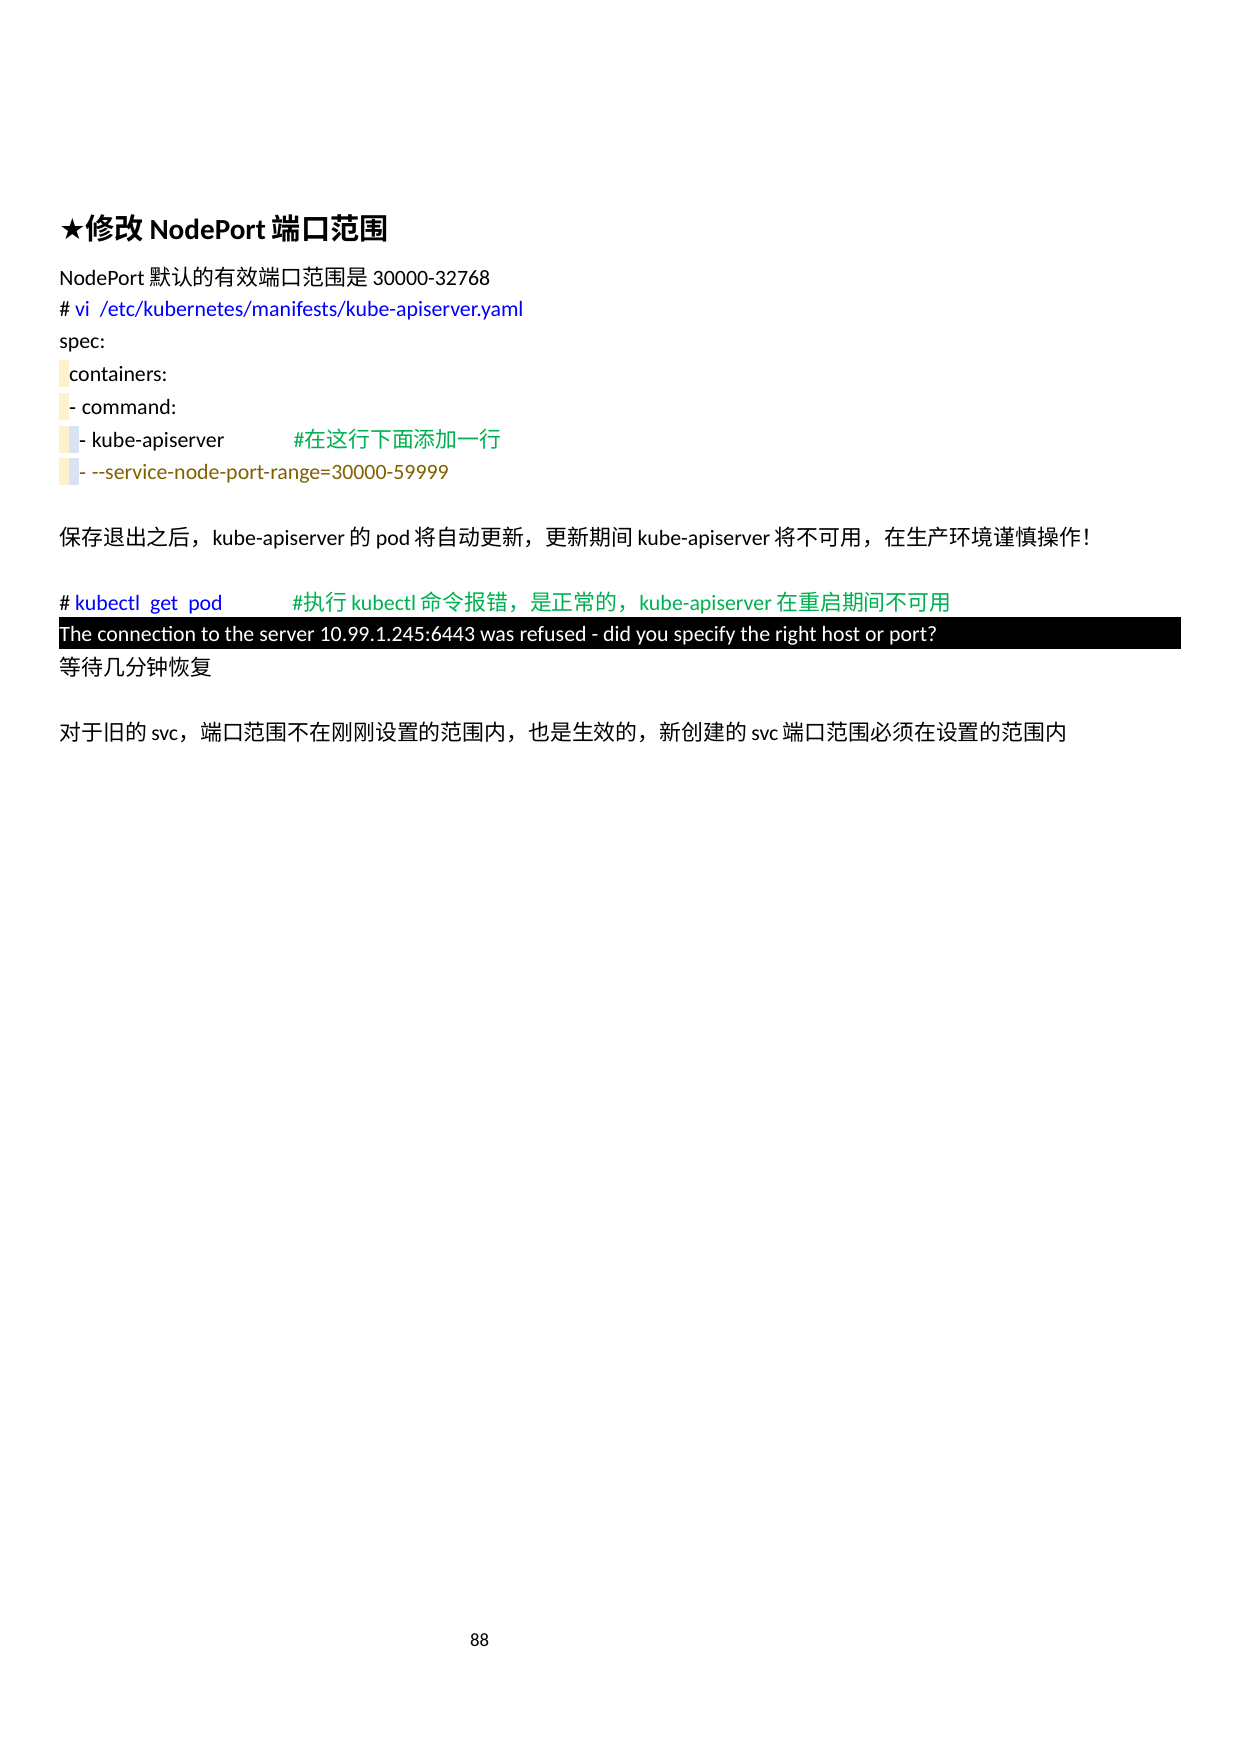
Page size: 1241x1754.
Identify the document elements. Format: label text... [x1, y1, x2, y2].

text 等待几分钟恢复 [59, 649, 1181, 682]
text - kube-apiserver #在这行下面添加一行 [59, 422, 1181, 454]
text NodePort默认的有效端口范围是 30000-32768 [59, 259, 1181, 292]
text - --service-node-port-range=30000-59999 [59, 454, 1181, 487]
text 保存退出之后，kube-apiserver的pod将自动更新，更新期间kube-apiserver将不可用，在生产环境谨慎操作！ [59, 519, 1181, 552]
text - command: [59, 389, 1181, 422]
text # vi /etc/kubernetes/manifests/kube-apiserver.yaml [59, 292, 1181, 324]
text 对于旧的svc，端口范围不在刚刚设置的范围内，也是生效的，新创建的svc端口范围必须在设置的范围内 [59, 714, 1181, 747]
text ★修改NodePort端口范围 [59, 194, 1181, 259]
text containers: [59, 357, 1181, 389]
text # kubectl get pod #执行kubectl命令报错，是正常的，kube-apiserver在重启期间不可用 [59, 584, 1181, 617]
text The connection to the server 10.99.1.245:6443 was refused - did you specify the right host or port? [59, 617, 1181, 649]
text spec: [59, 324, 1181, 357]
